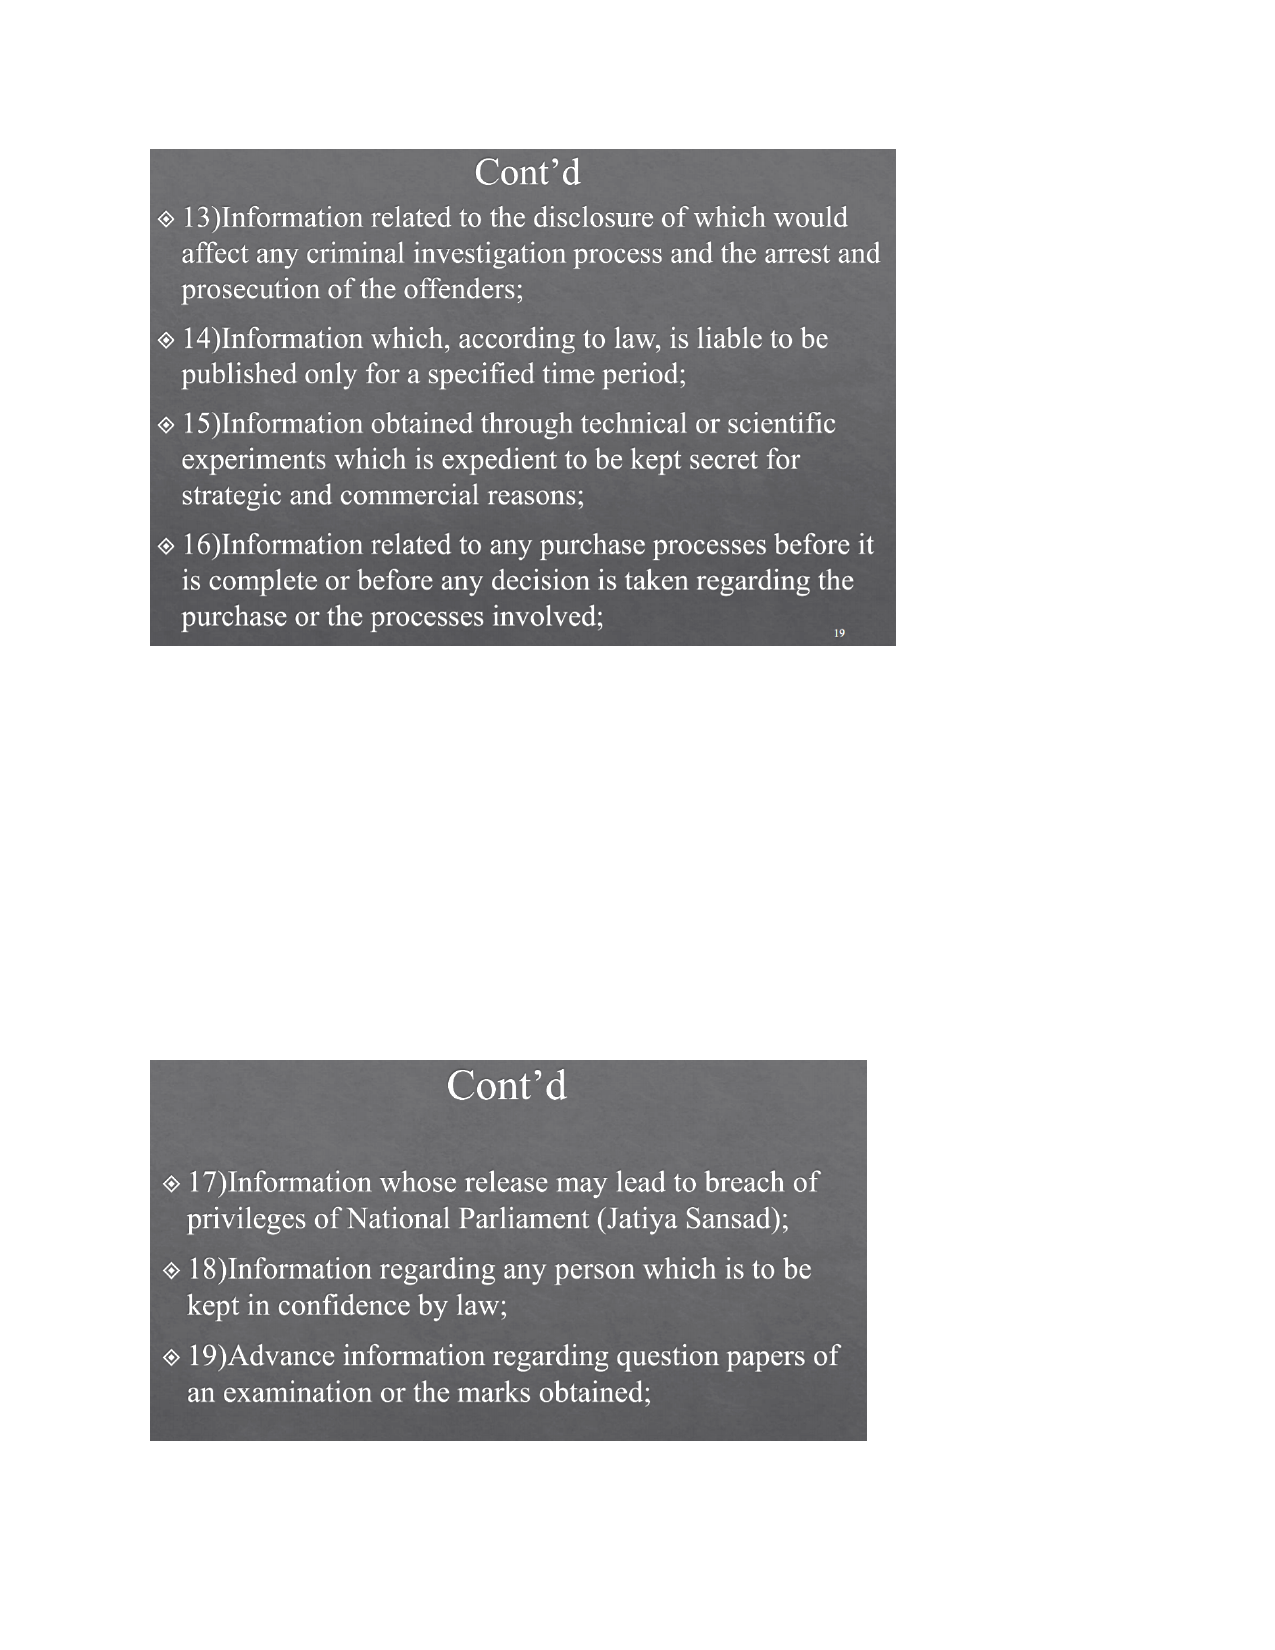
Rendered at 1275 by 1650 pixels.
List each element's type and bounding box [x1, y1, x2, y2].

picture [150, 1060, 867, 1441]
picture [150, 149, 896, 646]
